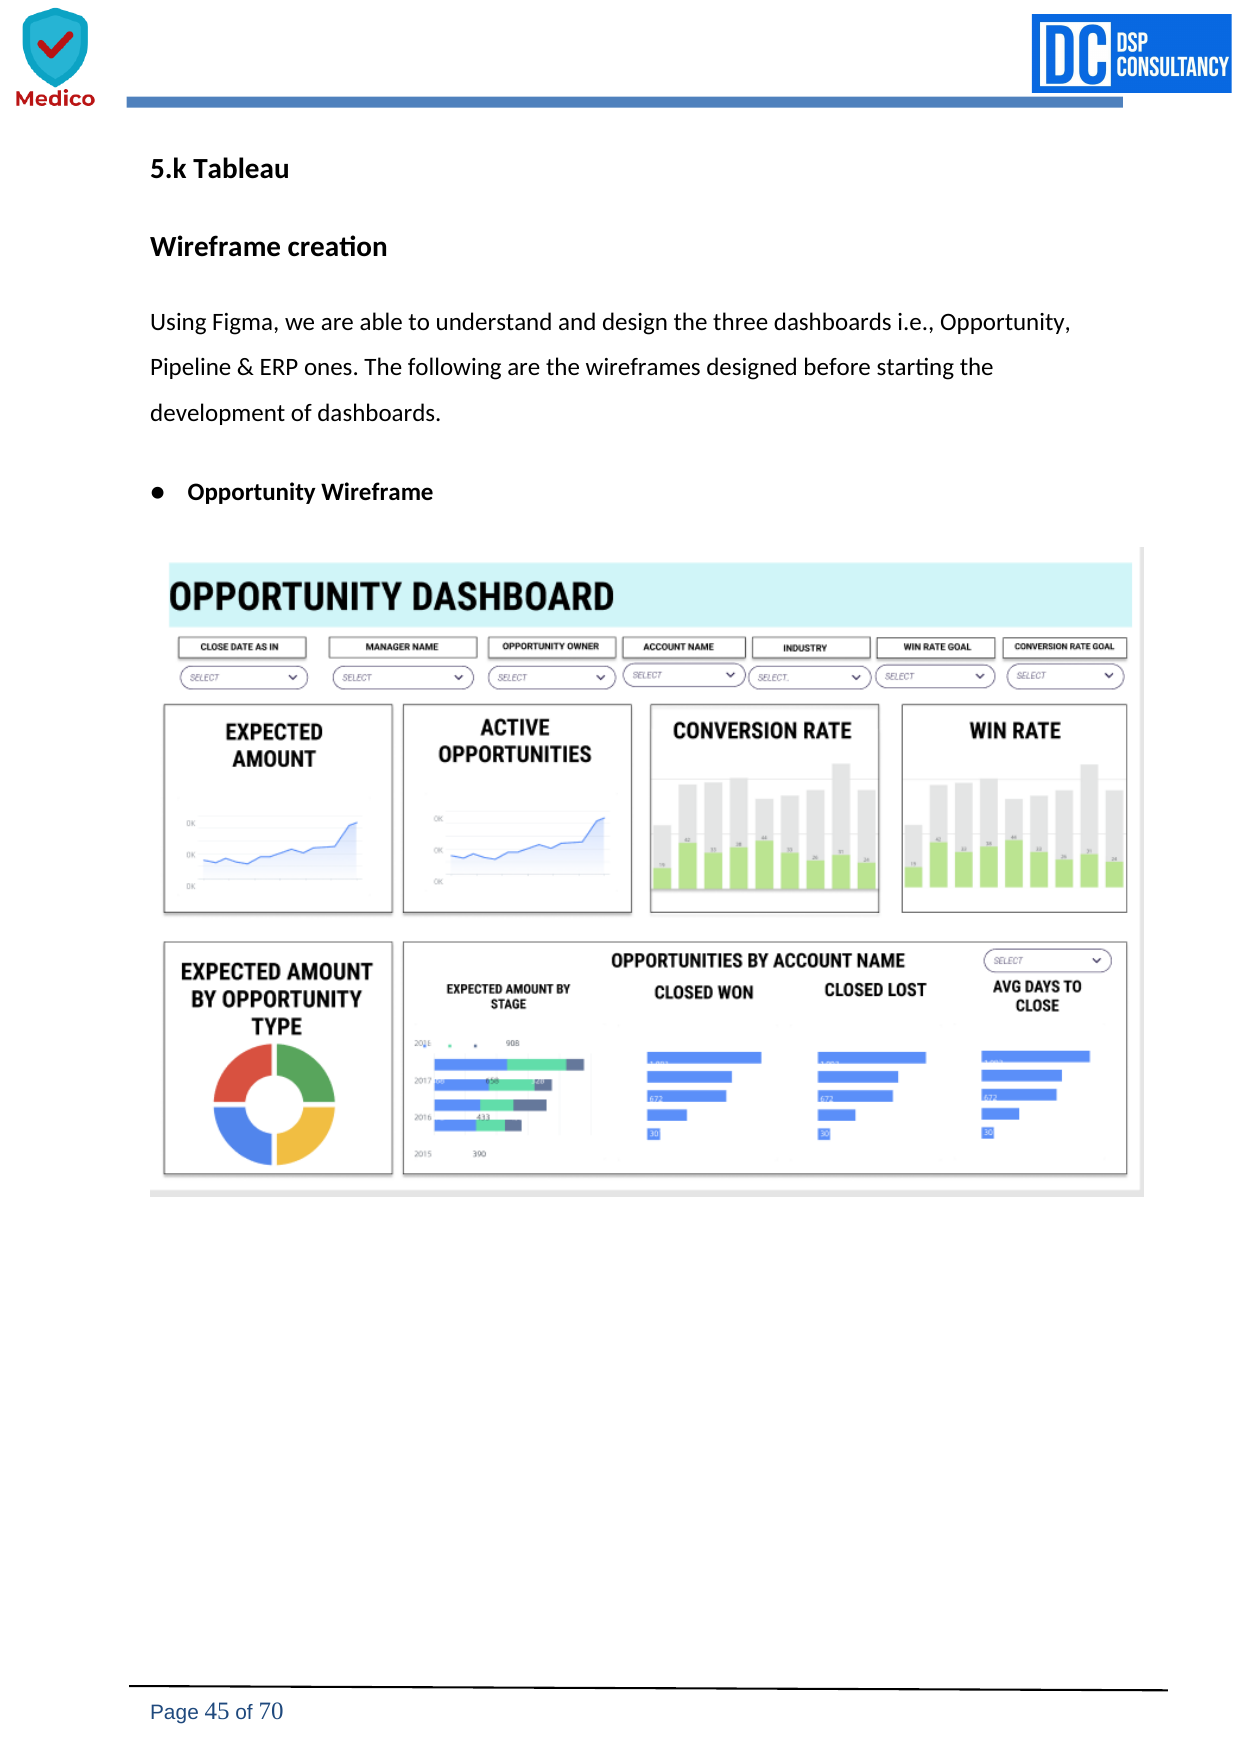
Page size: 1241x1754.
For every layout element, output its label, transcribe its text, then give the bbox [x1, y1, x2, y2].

text Using Figma, we are able to understand and design the three dashboards i.e., Opportunity, Pipeline & ERP ones. The following are the wireframes designed before starting the development of dashboards. [150, 306, 1122, 428]
picture [6, 5, 102, 110]
text 5.k Tableau [150, 150, 1122, 186]
picture [150, 547, 1144, 1197]
text Wireframe creation [150, 228, 1122, 263]
picture [1031, 14, 1232, 93]
list Opportunity Wireframe [150, 476, 1122, 507]
